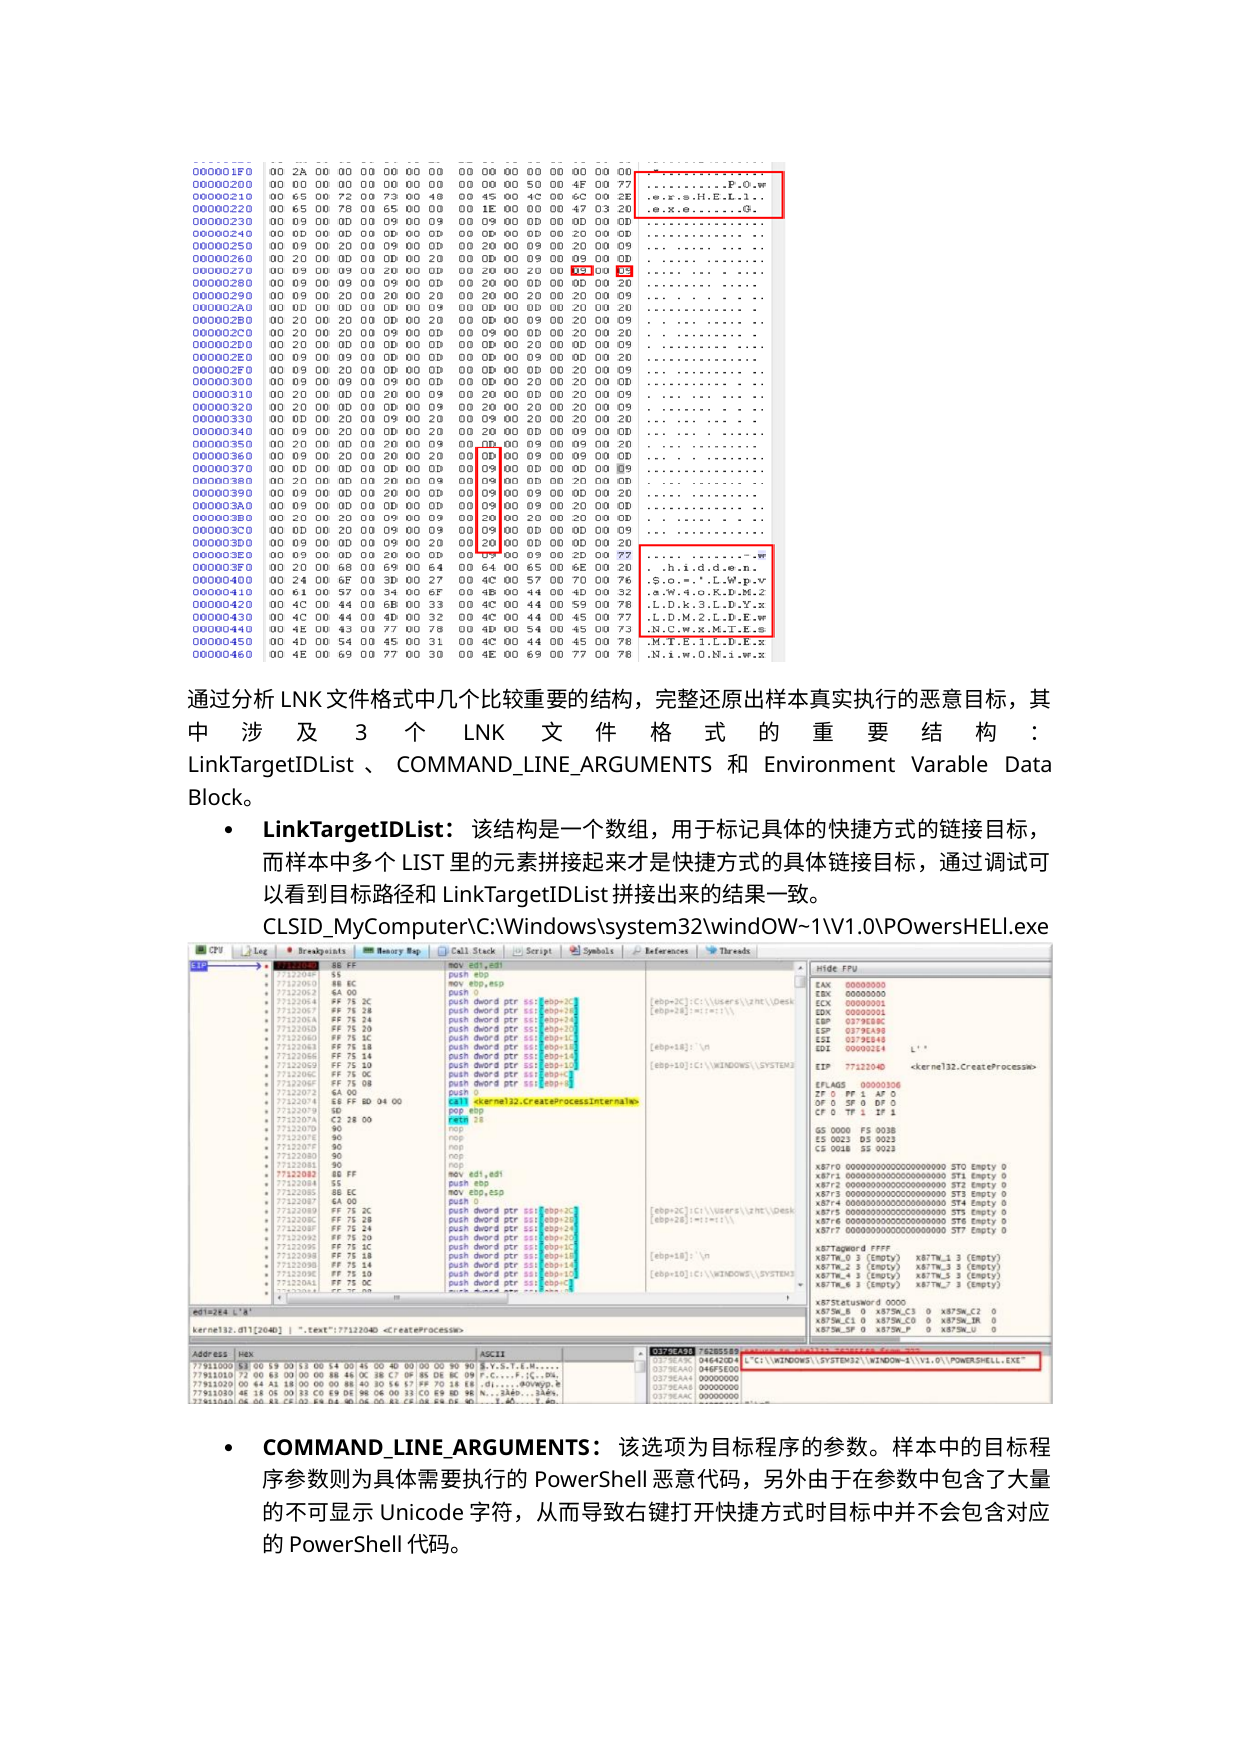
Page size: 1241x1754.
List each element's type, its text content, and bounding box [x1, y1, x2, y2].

list COMMAND_LINE_ARGUMENTS： 该选项为目标程序的参数。样本中的目标程序参数则为具体需要执行的PowerShell恶意代码，另外由于在参数中包含了大量的不可显示Unicode字符，从而导致右键打开快捷方式时目标中并不会包含对应的PowerShell代码。 [225, 1429, 1053, 1559]
text 通过分析LNK文件格式中几个比较重要的结构，完整还原出样本真实执行的恶意目标，其中涉及3个LNK文件格式的重要结构：LinkTargetIDList、COMMAND_LINE_ARGUMENTS和Environment Varable Data Block。 [187, 682, 1053, 812]
picture [187, 162, 813, 662]
list LinkTargetIDList： 该结构是一个数组，用于标记具体的快捷方式的链接目标，而样本中多个LIST里的元素拼接起来才是快捷方式的具体链接目标，通过调试可以看到目标路径和LinkTargetIDList拼接出来的结果一致。 CLSID_MyComputer\C:\Windows\system32\windOW~1\V1.0\POwersHELl.exe [225, 812, 1053, 942]
picture [187, 942, 1053, 1404]
